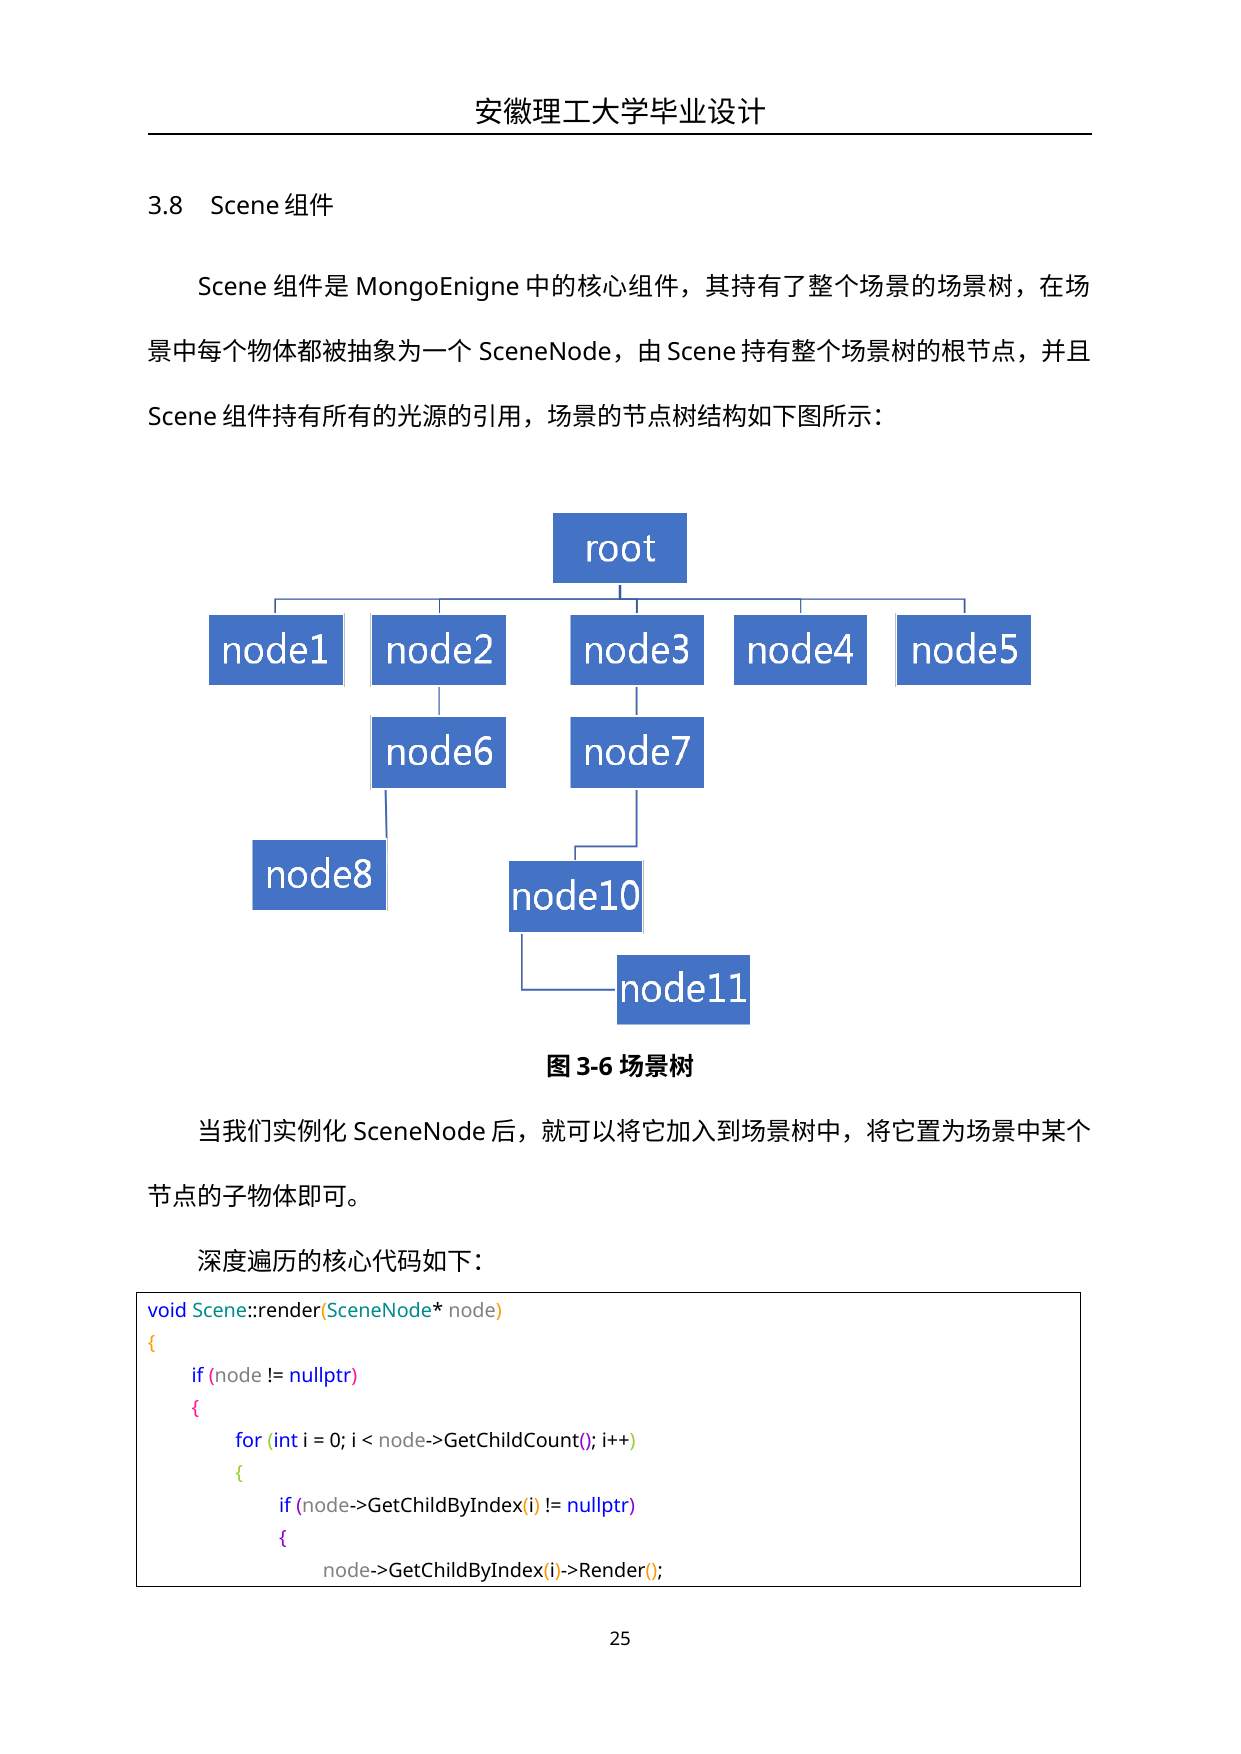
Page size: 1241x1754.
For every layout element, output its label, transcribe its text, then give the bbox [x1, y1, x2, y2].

text 图3-6 场景树 [148, 1032, 1092, 1097]
subtitle Scene组件 [148, 171, 1092, 236]
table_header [137, 1293, 1080, 1586]
text 当我们实例化SceneNode后，就可以将它加入到场景树中，将它置为场景中某个节点的子物体即可。 [148, 1097, 1092, 1227]
text Scene组件是MongoEnigne中的核心组件，其持有了整个场景的场景树，在场景中每个物体都被抽象为一个SceneNode，由Scene持有整个场景树的根节点，并且Scene组件持有所有的光源的引用，场景的节点树结构如下图所示： [148, 252, 1092, 447]
picture [205, 511, 1035, 1025]
text 深度遍历的核心代码如下： [148, 1227, 1092, 1292]
